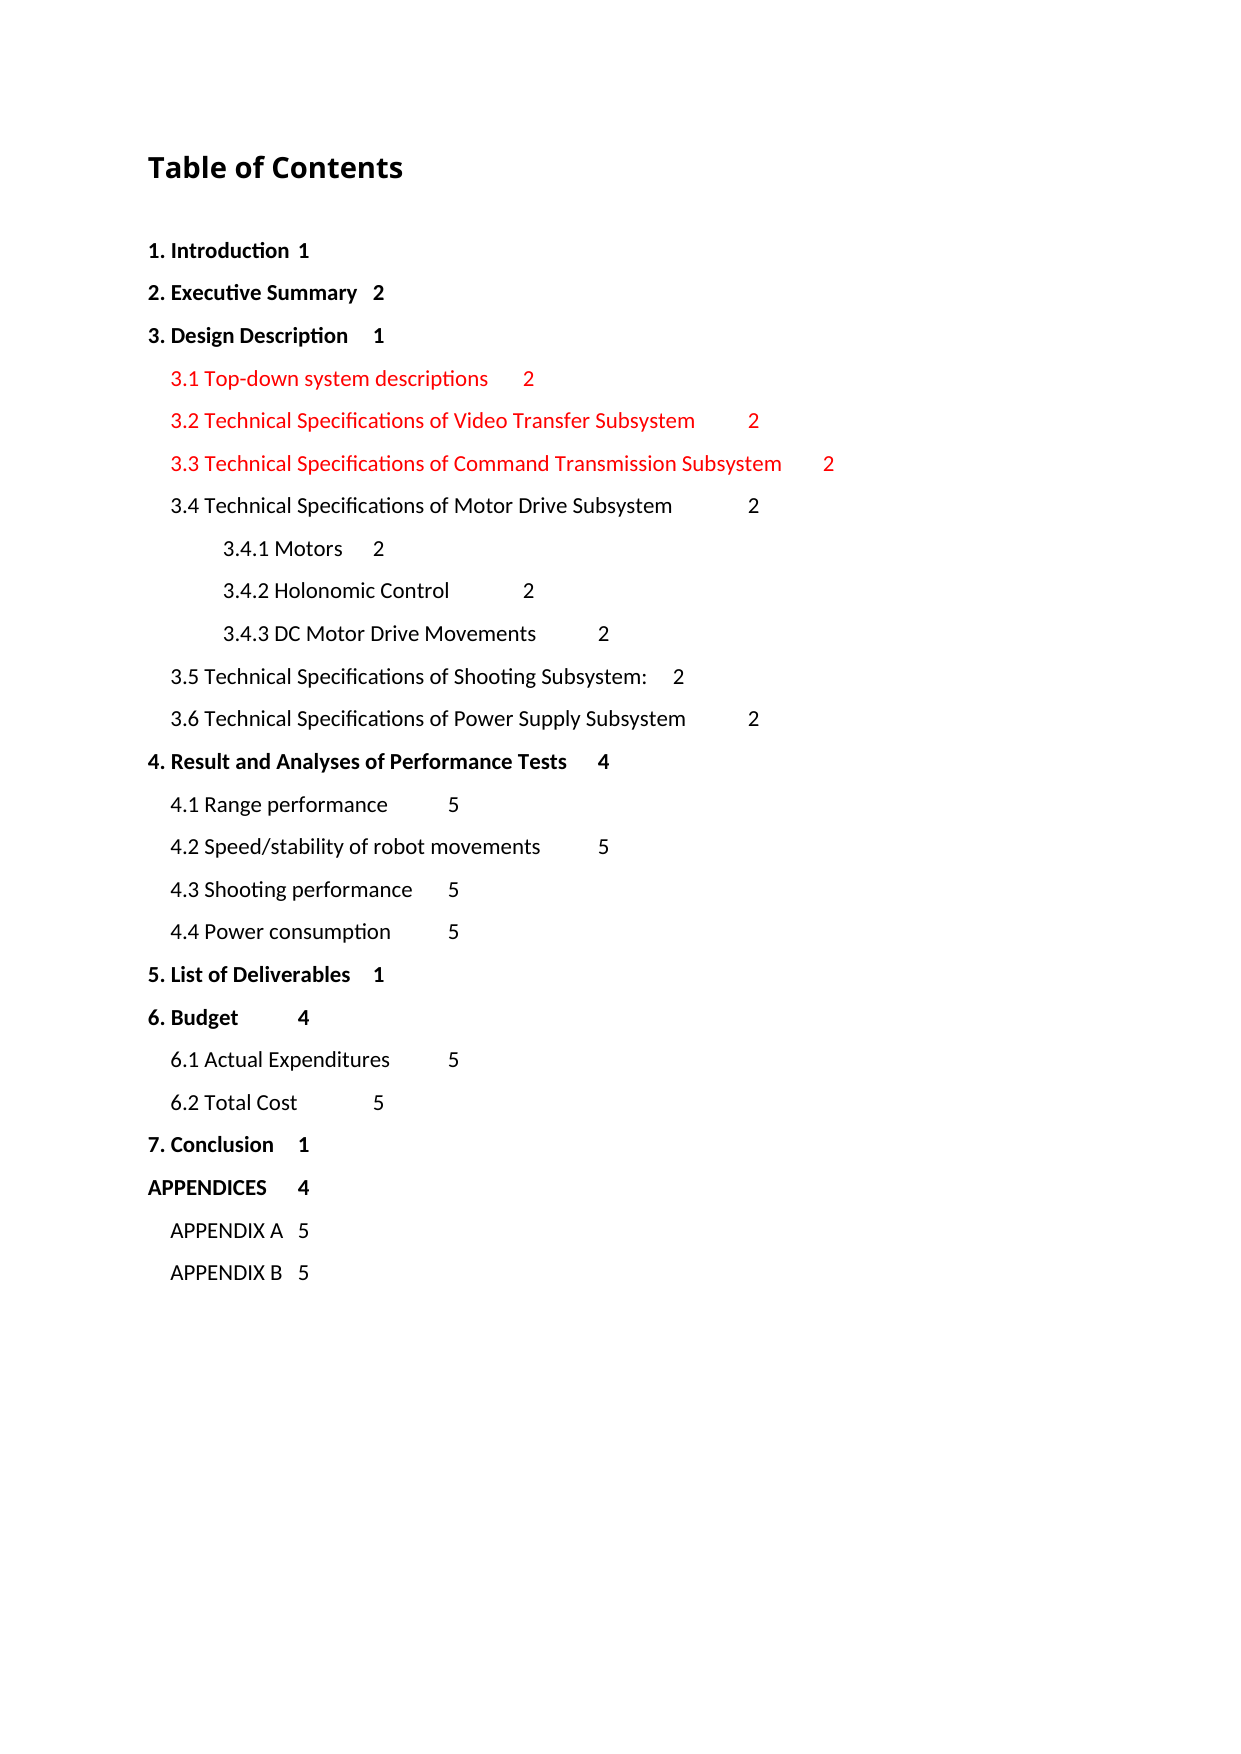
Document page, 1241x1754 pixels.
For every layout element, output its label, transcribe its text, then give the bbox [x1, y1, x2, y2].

text APPENDIX A 5 [170, 1216, 1093, 1244]
text APPENDIX B 5 [170, 1258, 1093, 1286]
text 3.6 Technical Specifications of Power Supply Subsystem 2 [170, 704, 1093, 732]
text 3.4.3 DC Motor Drive Movements 2 [170, 619, 1093, 647]
text 3.2 Technical Specifications of Video Transfer Subsystem 2 [170, 406, 1093, 434]
text 4.3 Shooting performance 5 [170, 875, 1093, 903]
text 2. Executive Summary 2 [148, 278, 1093, 306]
text 5. List of Deliverables 1 [148, 960, 1093, 988]
text 4.1 Range performance 5 [170, 790, 1093, 818]
text 6.1 Actual Expenditures 5 [170, 1045, 1093, 1073]
text 3.3 Technical Specifications of Command Transmission Subsystem 2 [170, 449, 1093, 477]
text 6. Budget 4 [148, 1003, 1093, 1031]
text 1. Introduction 1 [148, 236, 1093, 264]
text 4.2 Speed/stability of robot movements 5 [170, 832, 1093, 860]
text 3.5 Technical Specifications of Shooting Subsystem: 2 [170, 662, 1093, 690]
text 3. Design Description 1 [148, 321, 1093, 349]
text 3.4.1 Motors 2 [170, 534, 1093, 562]
text 4. Result and Analyses of Performance Tests 4 [148, 747, 1093, 775]
text APPENDICES 4 [148, 1173, 1093, 1201]
text 7. Conclusion 1 [148, 1131, 1093, 1158]
text 3.4 Technical Specifications of Motor Drive Subsystem 2 [170, 491, 1093, 519]
text 4.4 Power consumption 5 [170, 917, 1093, 946]
text 3.1 Top-down system descriptions 2 [170, 364, 1093, 392]
text 6.2 Total Cost 5 [170, 1088, 1093, 1116]
text 3.4.2 Holonomic Control 2 [170, 577, 1093, 605]
